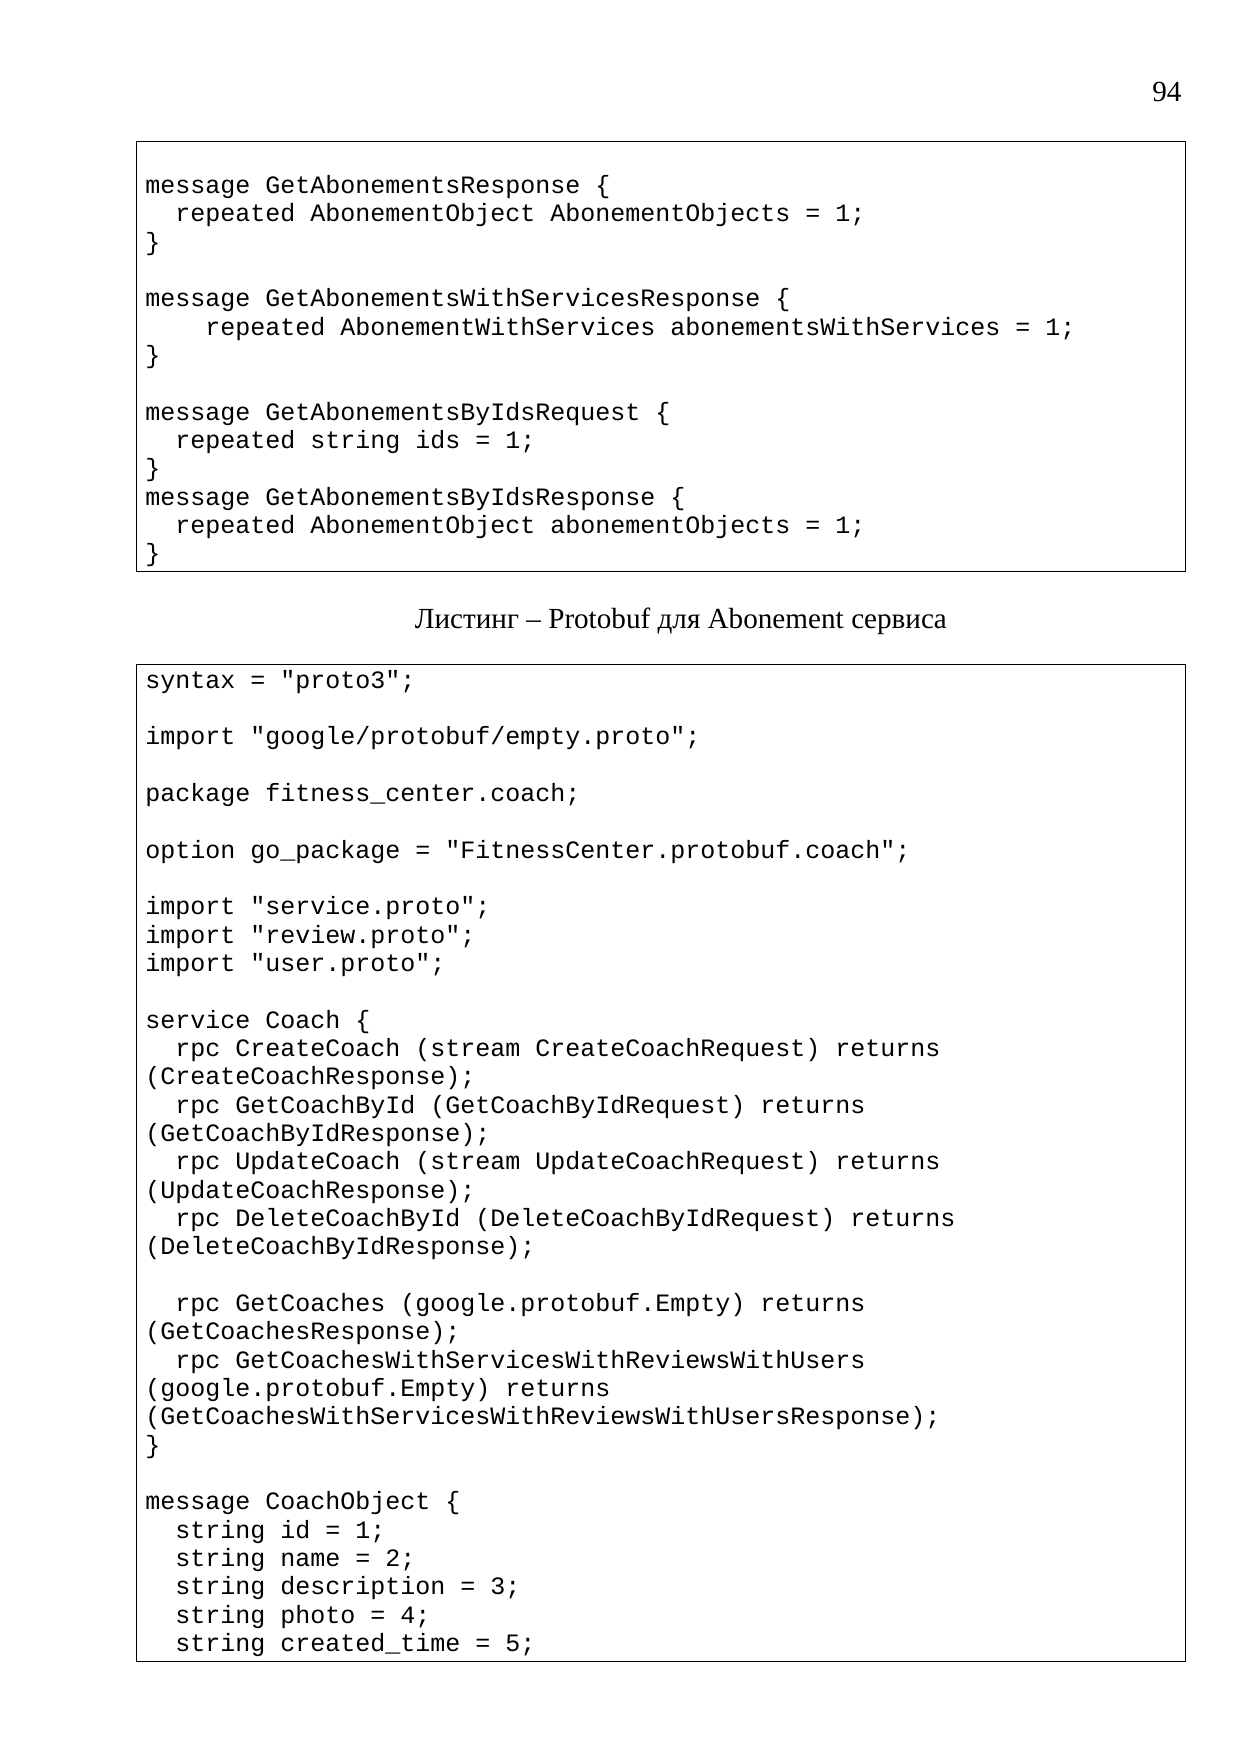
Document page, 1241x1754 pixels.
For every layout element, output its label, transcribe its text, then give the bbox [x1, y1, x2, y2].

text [137, 142, 1185, 571]
text Листинг – Protobuf для Abonement сервиса [136, 601, 1181, 635]
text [137, 665, 1185, 1661]
